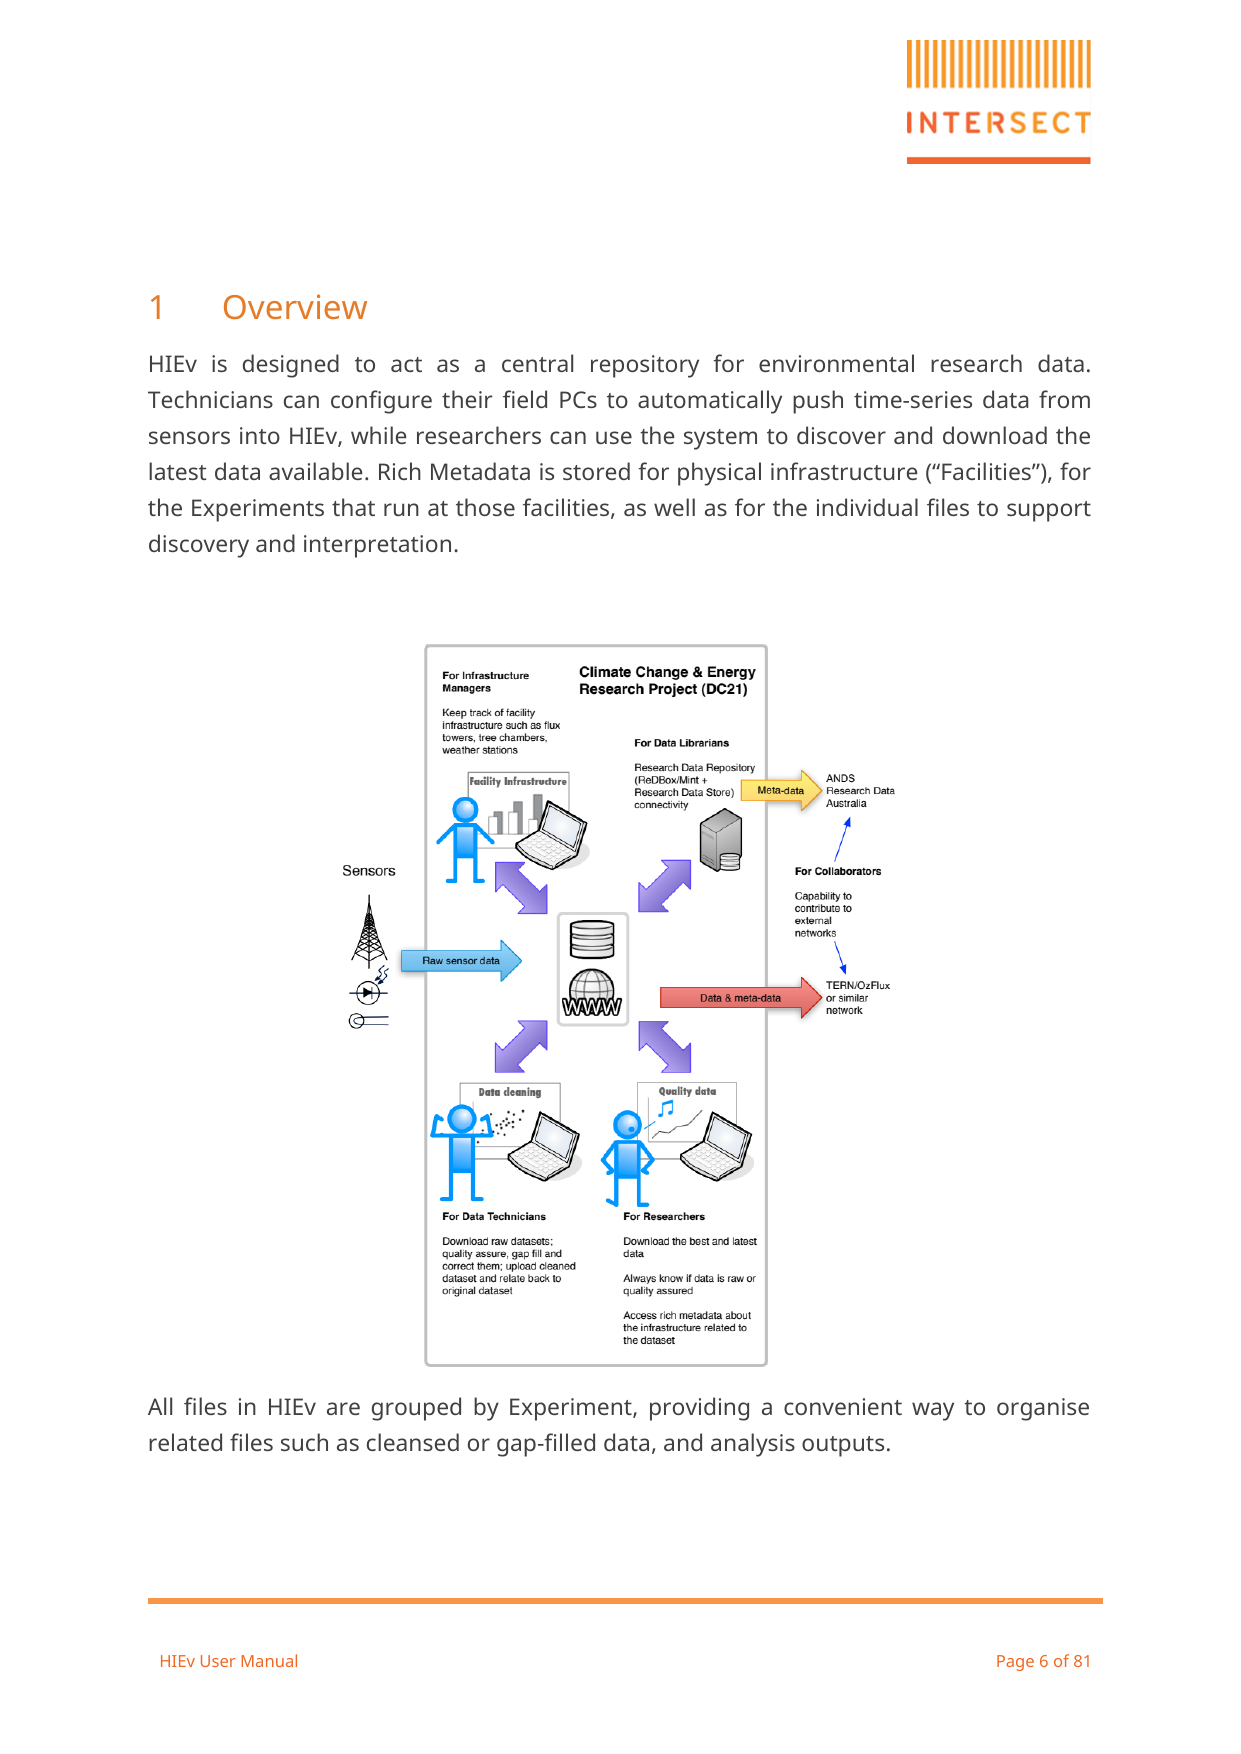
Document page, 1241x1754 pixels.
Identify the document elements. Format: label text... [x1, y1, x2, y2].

text All files in HIEv are grouped by Experiment, providing a convenient way to organise related files such as cleansed or gap-filled data, and analysis outputs. [148, 1391, 1092, 1458]
text HIEv is designed to act as a central repository for environmental research data. Technicians can configure their field PCs to automatically push time-series data from sensors into HIEv, while researchers can use the system to discover and download the latest data available. Rich Metadata is stored for physical infrastructure (“Facilities”), for the Experiments that run at those facilities, as well as for the individual files to support discovery and interpretation. [148, 348, 1092, 559]
picture [905, 38, 1093, 166]
subtitle Overview [148, 283, 1092, 329]
